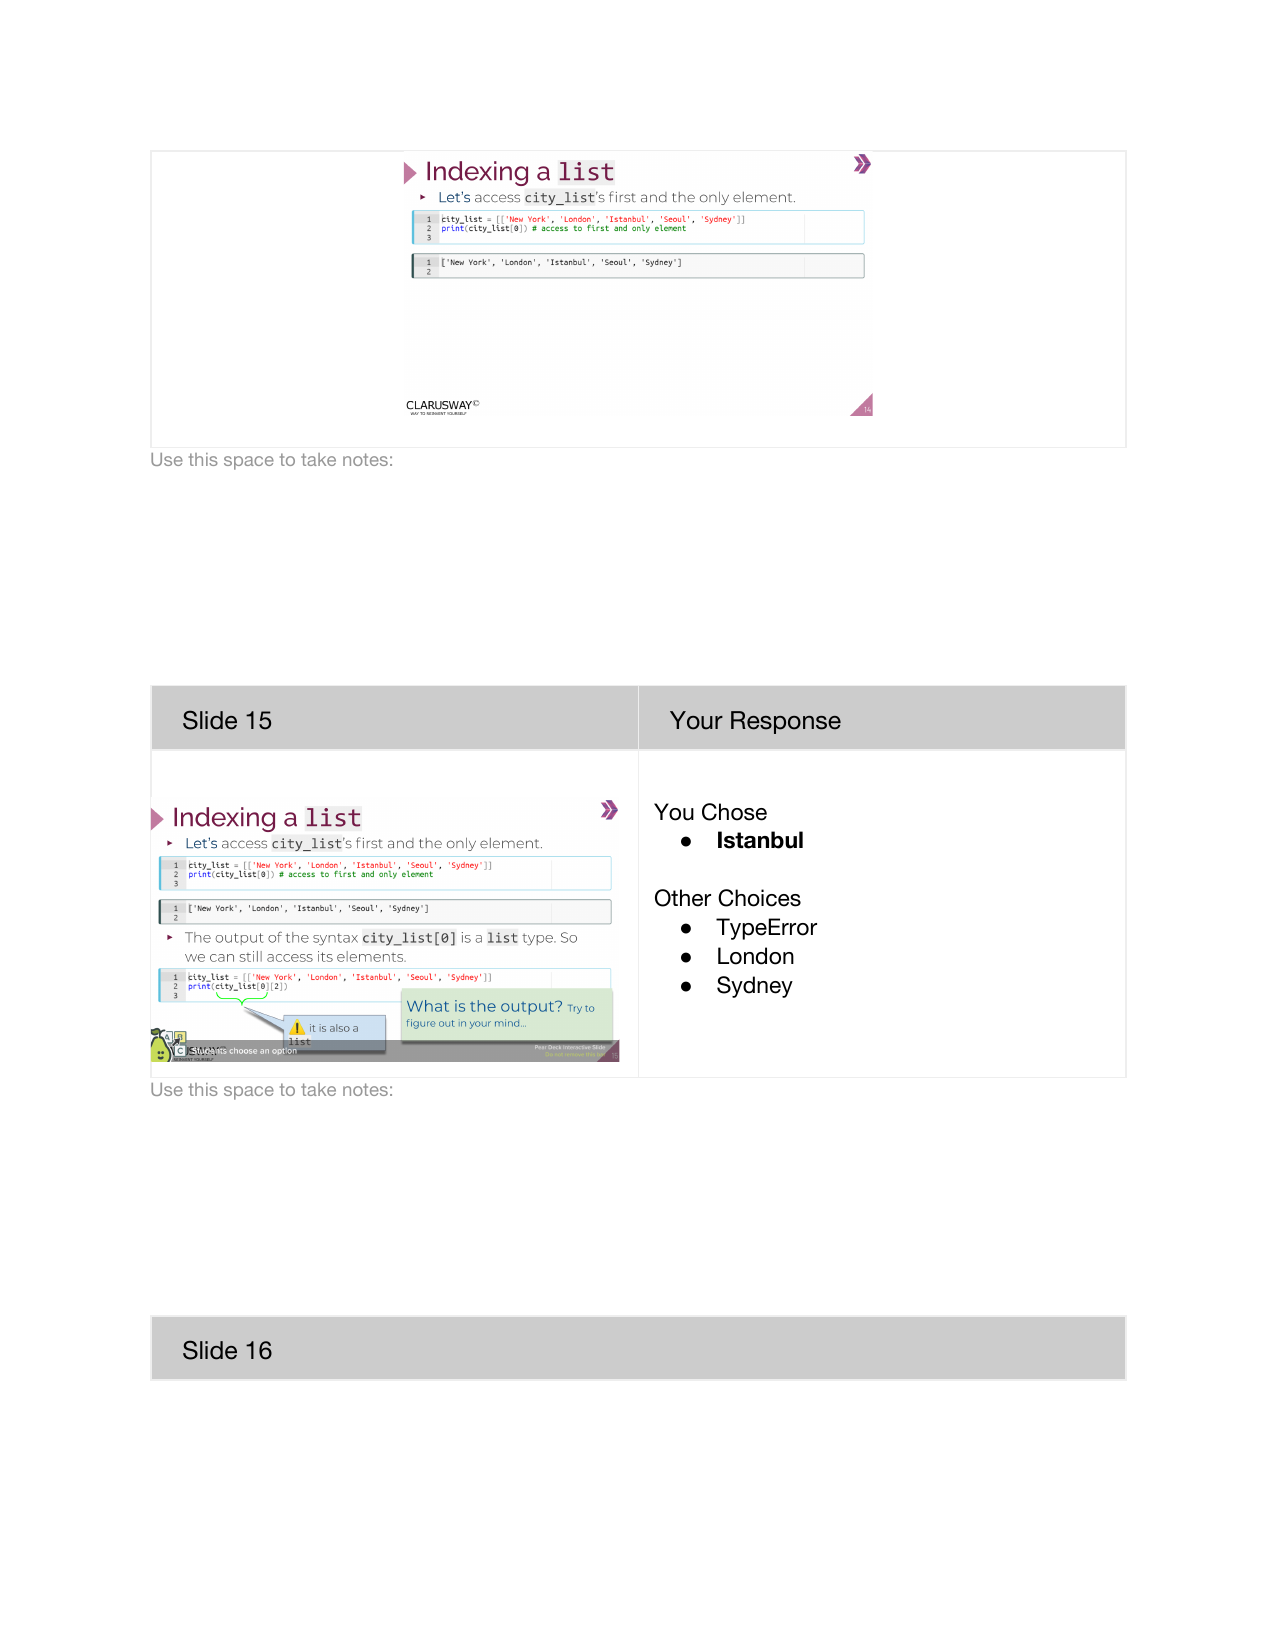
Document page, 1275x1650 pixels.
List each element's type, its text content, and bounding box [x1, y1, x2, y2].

text Use this space to take notes: [150, 1078, 1125, 1102]
table_header Slide 16 [152, 1317, 1125, 1379]
picture [150, 797, 620, 1062]
text Use this space to take notes: [150, 448, 1125, 472]
table_cell [152, 152, 1125, 447]
picture [403, 151, 873, 416]
table_cell [152, 751, 638, 1077]
table_header Slide 15 [152, 686, 638, 749]
table_header Your Response [639, 686, 1125, 749]
table_cell You Chose Istanbul Other Choices TypeError London Sydney [639, 751, 1125, 1077]
